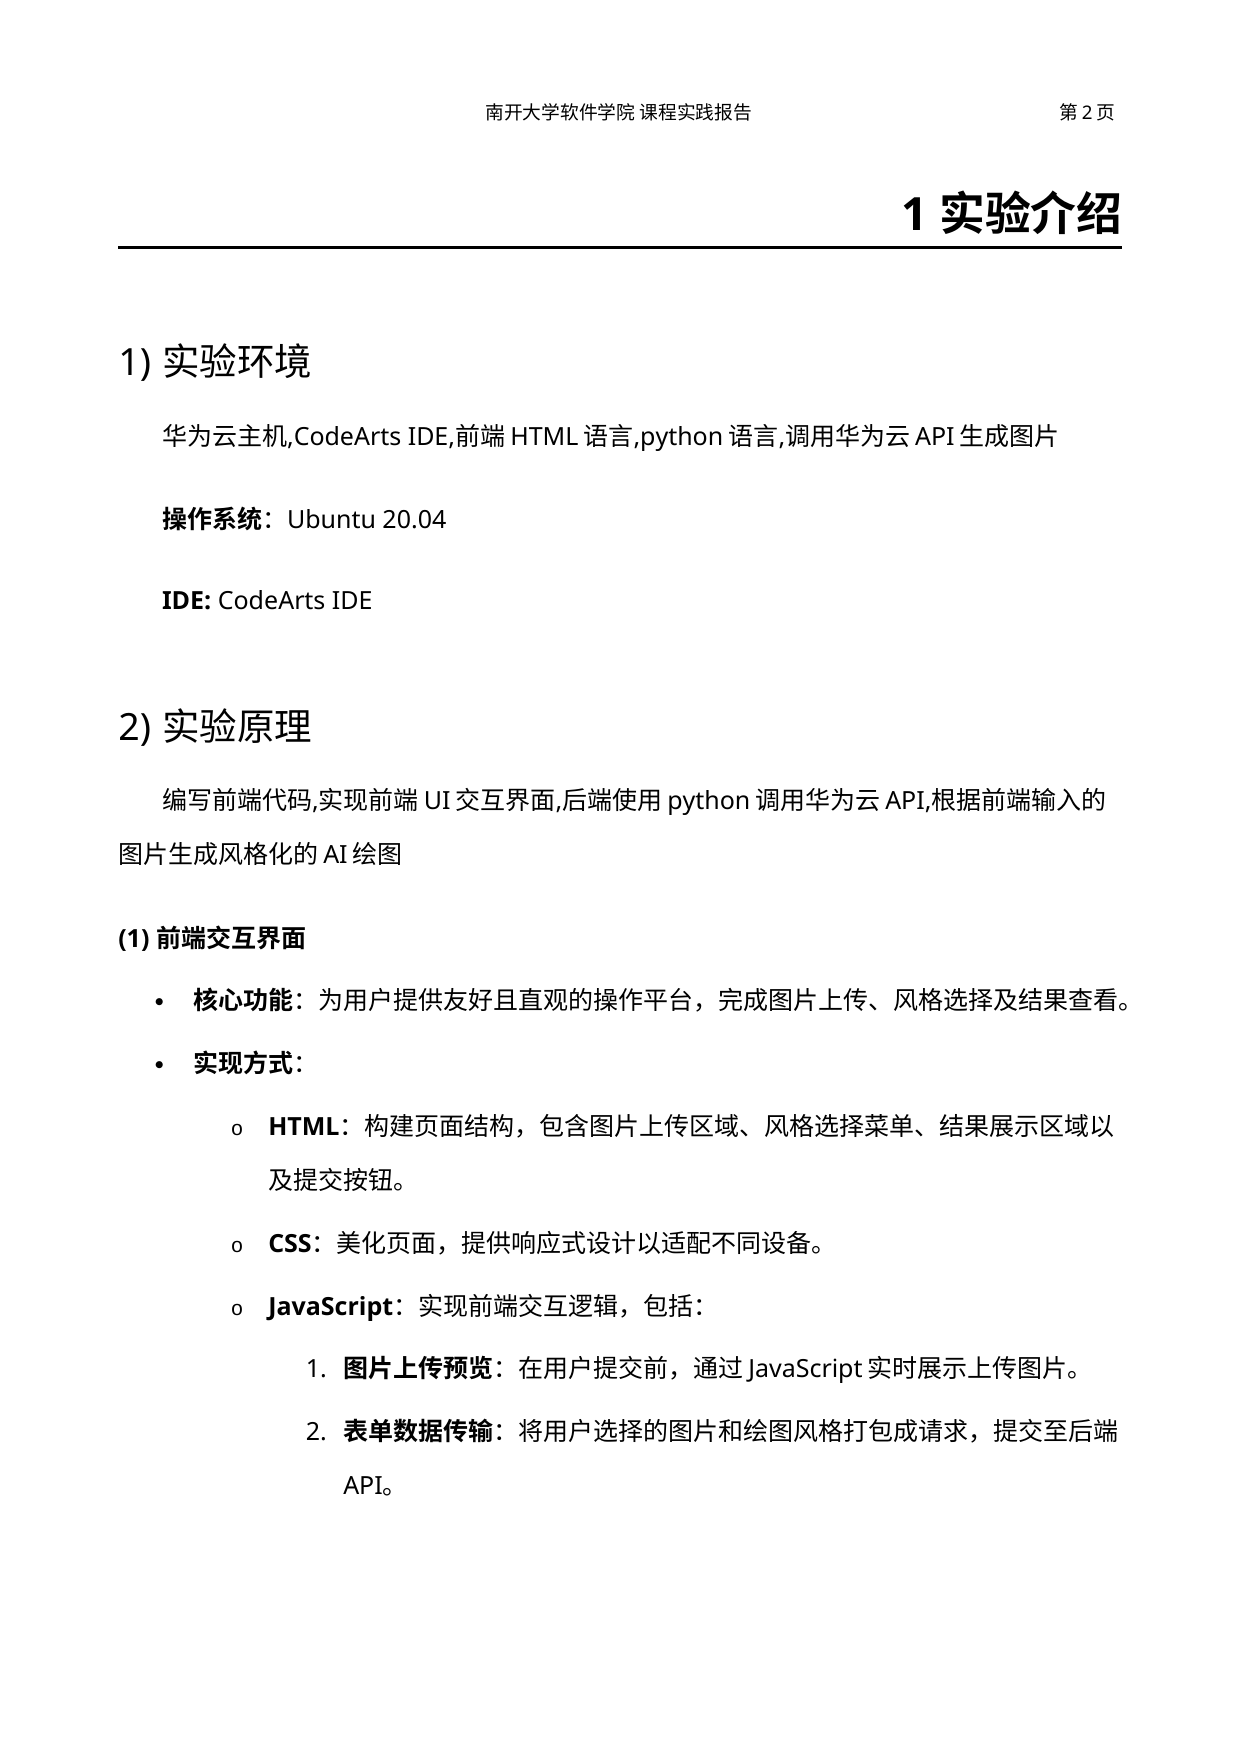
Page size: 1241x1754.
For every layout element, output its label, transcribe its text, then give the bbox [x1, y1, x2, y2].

text IDE: CodeArts IDE [118, 583, 1122, 617]
list 表单数据传输：将用户选择的图片和绘图风格打包成请求，提交至后端API。 [306, 1411, 1122, 1502]
list JavaScript：实现前端交互逻辑，包括： [231, 1286, 1122, 1322]
text 操作系统：Ubuntu 20.04 [118, 499, 1122, 536]
subtitle 实验环境 [118, 332, 1122, 387]
list HTML：构建页面结构，包含图片上传区域、风格选择菜单、结果展示区域以及提交按钮。 [231, 1106, 1122, 1197]
subtitle 实验原理 [118, 697, 1122, 751]
text 编写前端代码,实现前端UI交互界面,后端使用python调用华为云API,根据前端输入的图片生成风格化的AI绘图 [118, 780, 1122, 871]
list CSS：美化页面，提供响应式设计以适配不同设备。 [231, 1223, 1122, 1259]
text (1) 前端交互界面 [118, 918, 1122, 954]
subtitle 实验介绍 [118, 177, 1122, 246]
list 图片上传预览：在用户提交前，通过JavaScript实时展示上传图片。 [306, 1349, 1122, 1385]
text 华为云主机,CodeArts IDE,前端HTML语言,python语言,调用华为云API生成图片 [118, 416, 1122, 452]
list 实现方式： [156, 1043, 1122, 1080]
list 核心功能：为用户提供友好且直观的操作平台，完成图片上传、风格选择及结果查看。 [156, 981, 1122, 1017]
